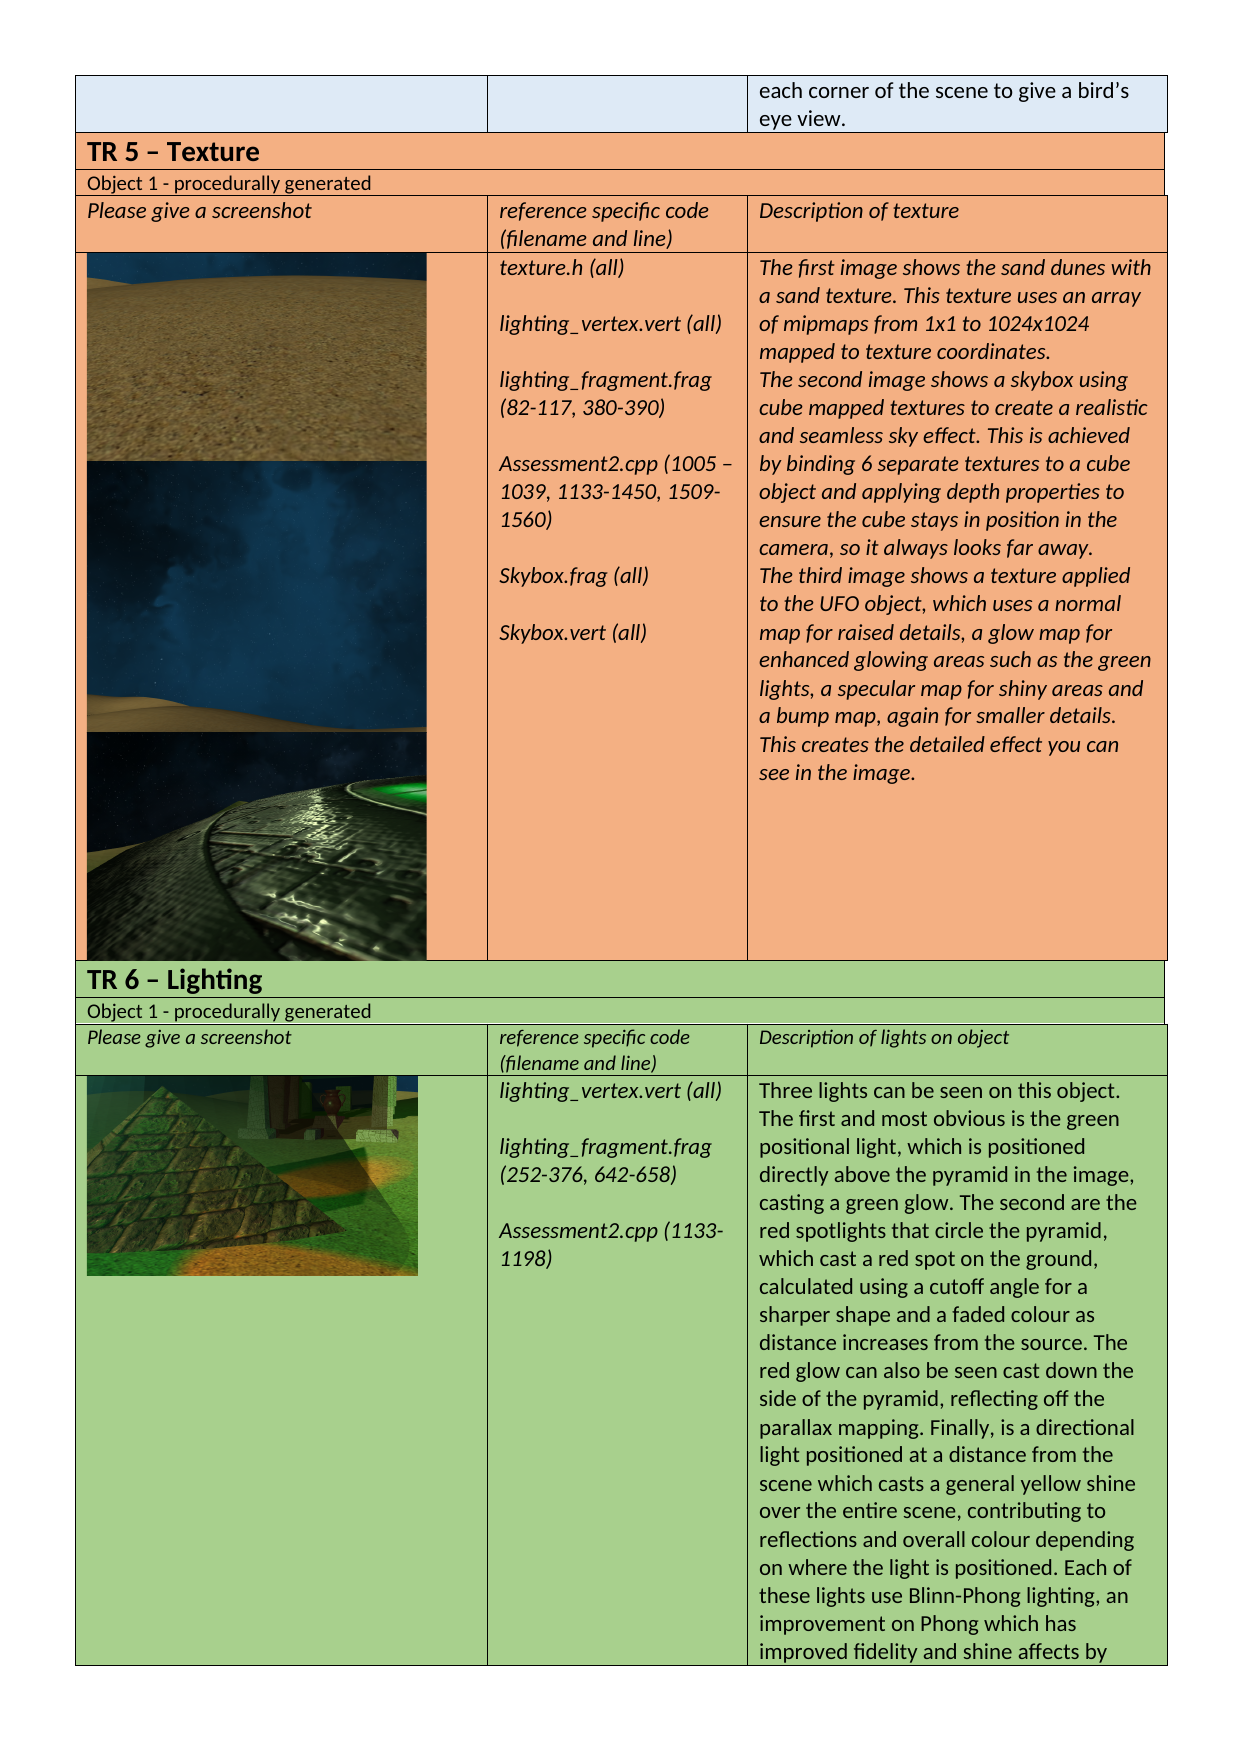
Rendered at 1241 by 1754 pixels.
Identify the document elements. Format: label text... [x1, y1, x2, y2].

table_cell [488, 1076, 747, 1665]
table_cell Object 1 - procedurally generated [76, 998, 1164, 1023]
table_cell Object 1 - procedurally generated [76, 170, 1164, 195]
table_cell Description of lights on object [748, 1025, 1167, 1075]
table_cell reference specific code (filename and line) [488, 1025, 747, 1075]
table_cell The first image shows the sand dunes with a sand texture. This texture uses an array of mipmaps from 1x1 to 1024x1024 mapped to texture coordinates. The second image shows a skybox using cube mapped textures to create a realistic and seamless sky effect. This is achieved by binding 6 separate textures to a cube object and applying depth properties to ensure the cube stays in position in the camera, so it always looks far away. The third image shows a texture applied to the UFO object, which uses a normal map for raised details, a glow map for enhanced glowing areas such as the green lights, a specular map for shiny areas and a bump map, again for smaller details. This creates the detailed effect you can see in the image. [748, 253, 1167, 960]
table_cell TR 6 – Lighting [76, 961, 1164, 997]
table_cell TR 5 – Texture [76, 133, 1164, 169]
table_cell [76, 1076, 487, 1665]
table_cell Please give a screenshot [76, 1025, 487, 1075]
table_cell [427, 253, 487, 960]
table_cell Description of texture [748, 196, 1167, 252]
picture [86, 1076, 418, 1276]
picture [86, 253, 427, 961]
table_cell Please give a screenshot [76, 196, 487, 252]
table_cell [488, 76, 747, 132]
table_cell [76, 253, 86, 960]
table_cell texture.h (all) lighting_vertex.vert (all) lighting_fragment.frag (82-117, 380-390) Assessment2.cpp (1005 – 1039, 1133-1450, 1509-1560) Skybox.frag (all) Skybox.vert (all) [488, 253, 747, 960]
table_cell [748, 76, 1167, 132]
table_cell reference specific code (filename and line) [488, 196, 747, 252]
table_cell [76, 76, 487, 132]
